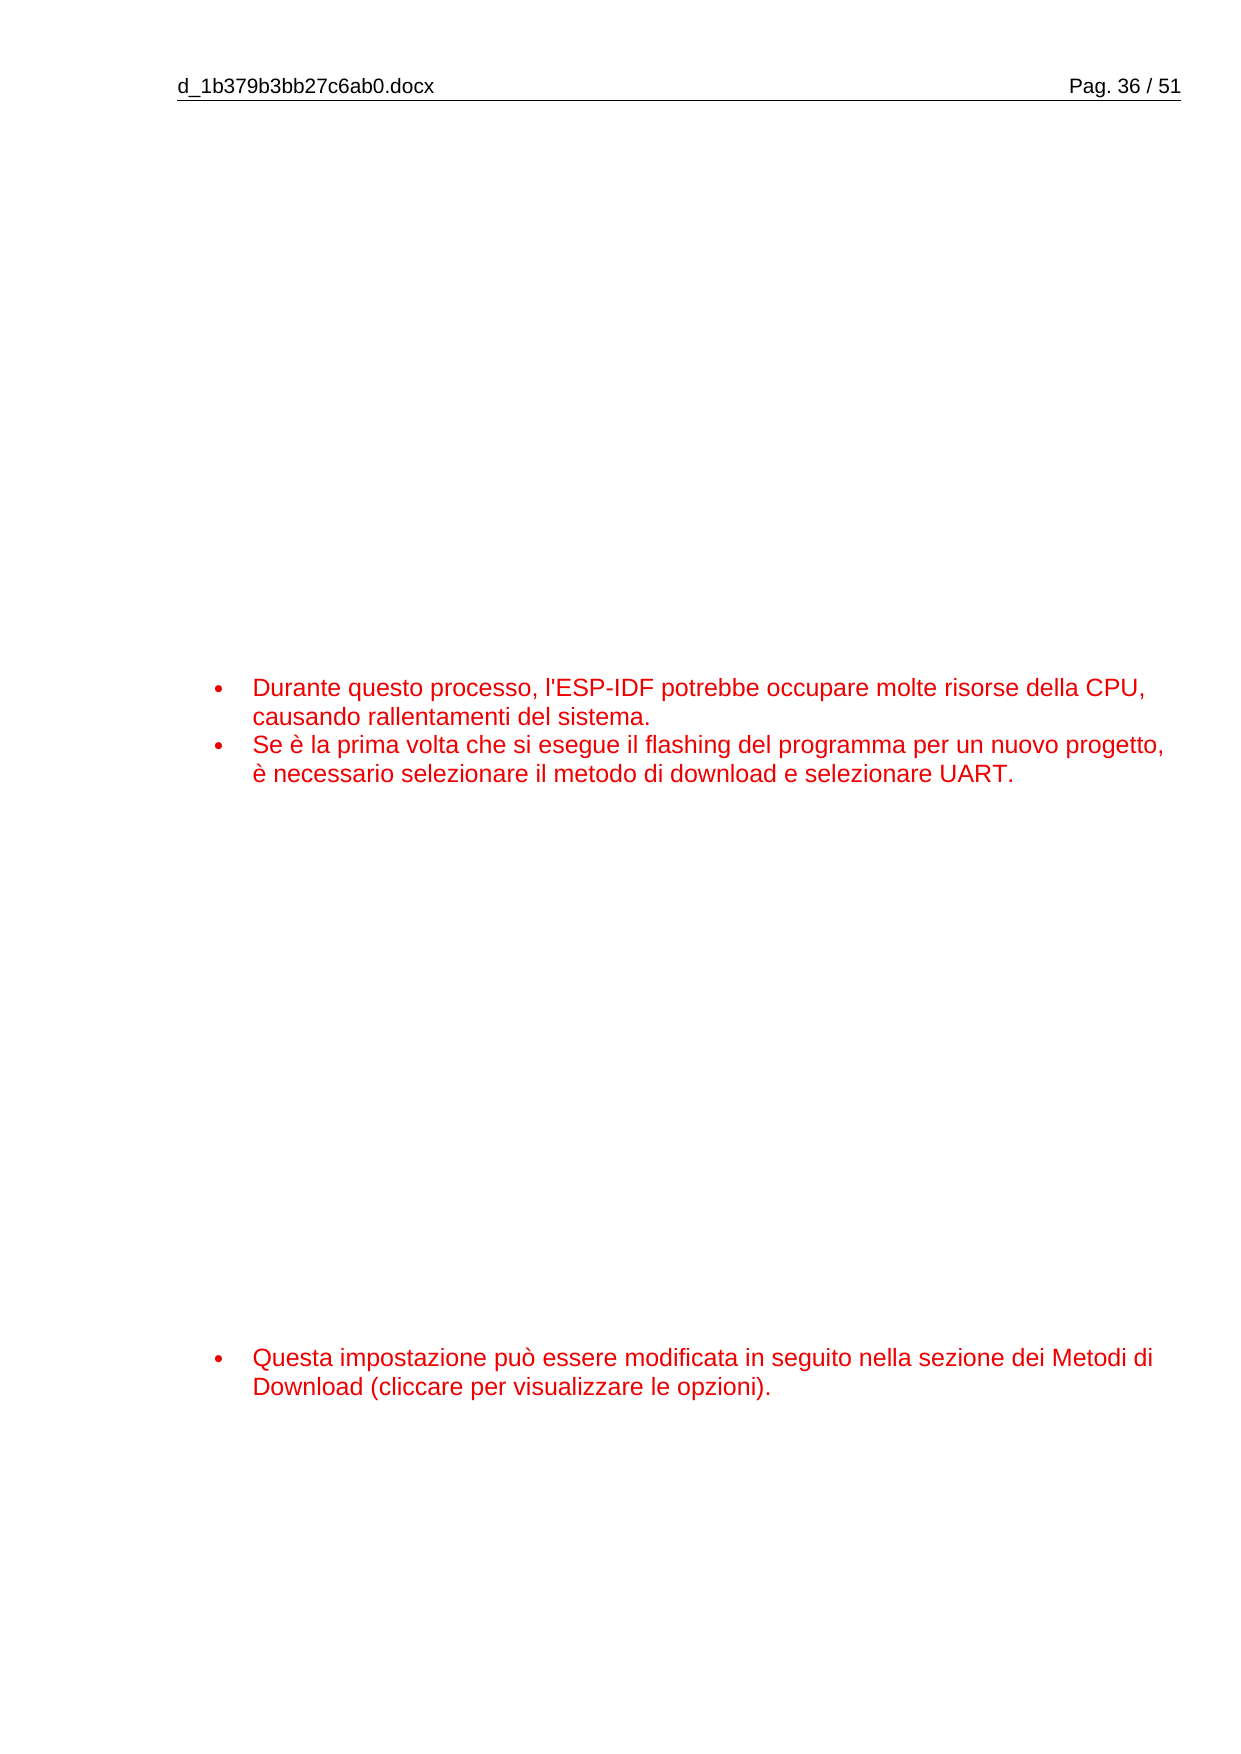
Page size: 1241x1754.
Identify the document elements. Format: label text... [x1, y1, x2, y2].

text Se è la prima volta che si esegue il flashing del programma per un nuovo progetto, è necessario selezionare il metodo di download e selezionare UART. [215, 730, 1181, 788]
text Questa impostazione può essere modificata in seguito nella sezione dei Metodi di Download (cliccare per visualizzare le opzioni). [215, 1343, 1181, 1401]
text Durante questo processo, l'ESP-IDF potrebbe occupare molte risorse della CPU, causando rallentamenti del sistema. [215, 673, 1181, 730]
